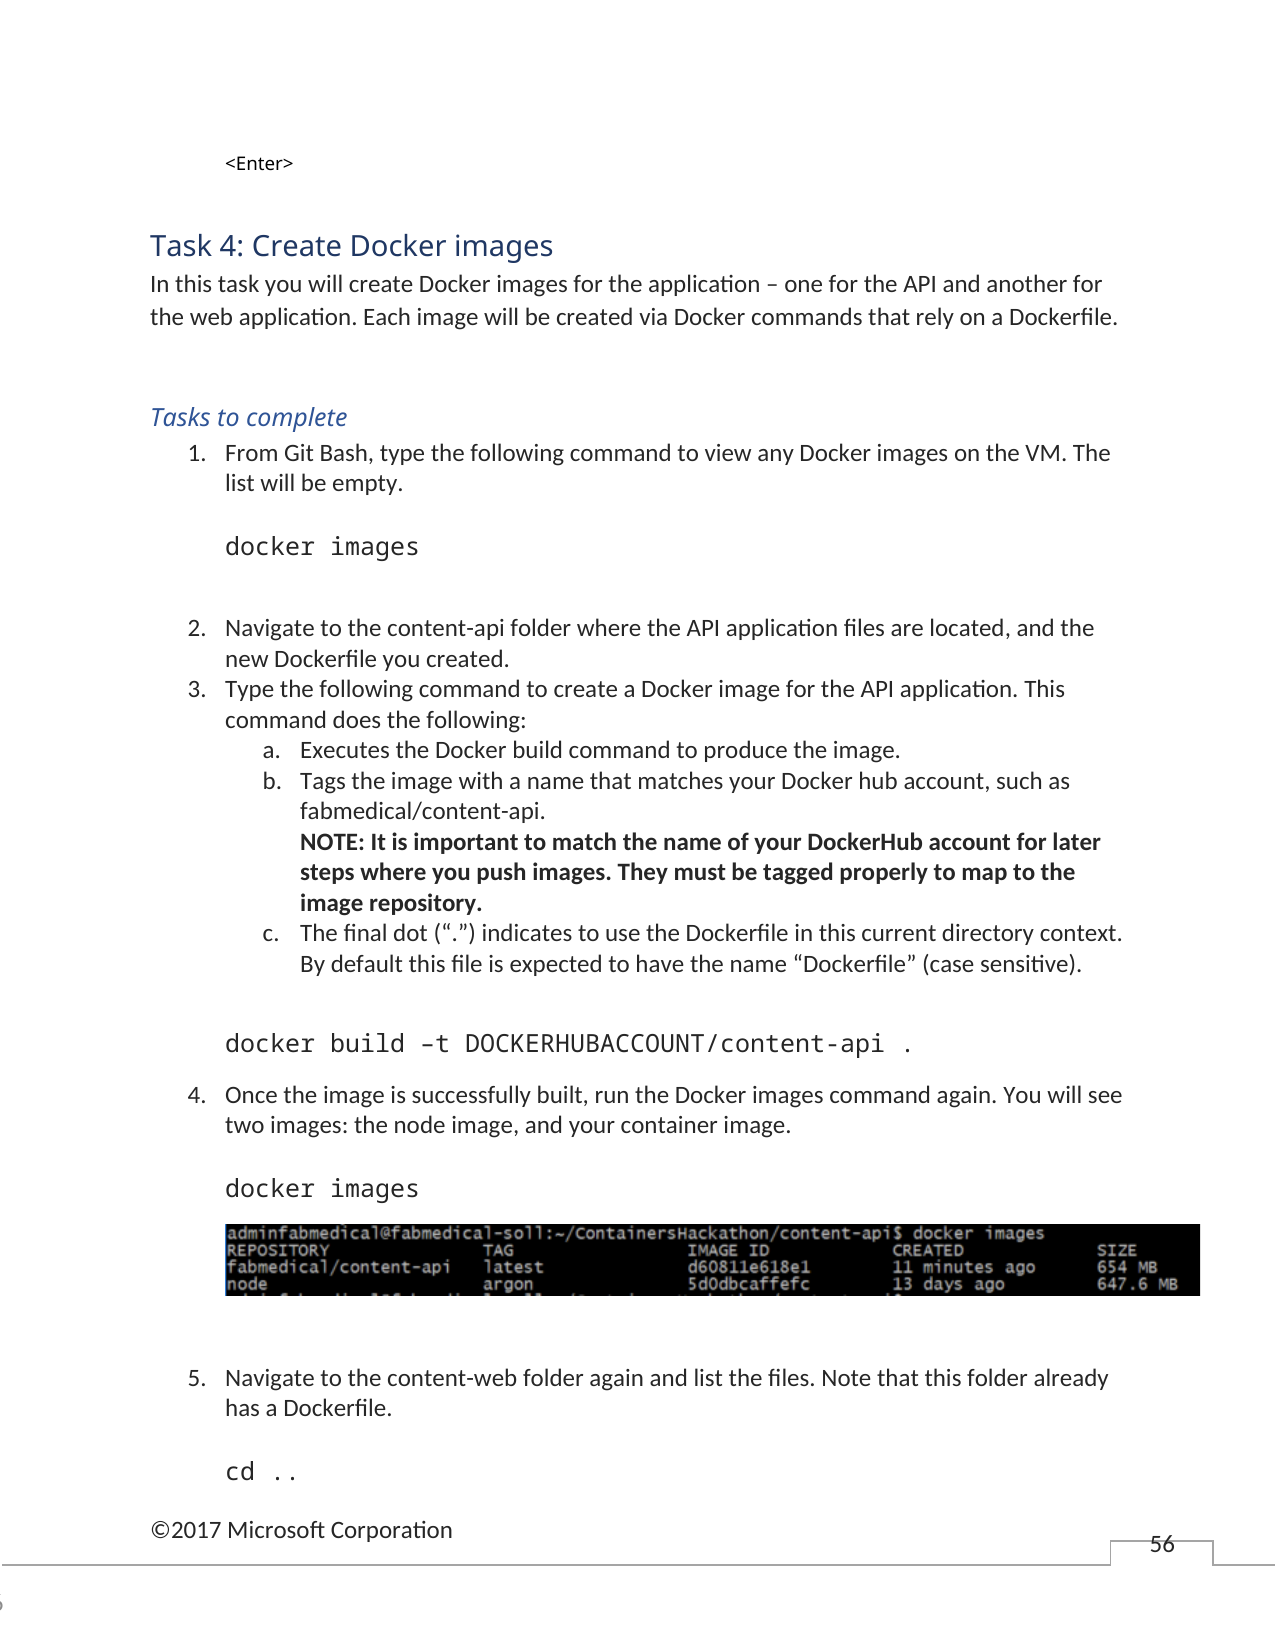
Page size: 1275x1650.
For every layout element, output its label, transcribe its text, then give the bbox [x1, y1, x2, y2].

picture [225, 1224, 1200, 1296]
list From Git Bash, type the following command to view any Docker images on the VM. The list will be empty. [187, 437, 1125, 498]
list Executes the Docker build command to produce the image. [262, 734, 1125, 765]
list The final dot (“.”) indicates to use the Dockerfile in this current directory context. By default this file is expected to have the name “Dockerfile” (case sensitive). [262, 917, 1125, 978]
text cd .. [187, 1453, 1125, 1487]
list Tags the image with a name that matches your Docker hub account, such as fabmedical/content-api. [262, 765, 1125, 826]
subtitle Tasks to complete [150, 400, 1125, 434]
text <Enter> [187, 150, 1125, 176]
list NOTE: It is important to match the name of your DockerHub account for later steps where you push images. They must be tagged properly to map to the image repository. [300, 826, 1125, 917]
list Navigate to the content-web folder again and list the files. Note that this folder already has a Dockerfile. [187, 1362, 1125, 1423]
list Once the image is successfully built, run the Docker images command again. You will see two images: the node image, and your container image. [187, 1079, 1125, 1140]
text docker images [187, 528, 1125, 562]
list Type the following command to create a Docker image for the API application. This command does the following: [187, 673, 1125, 734]
text In this task you will create Docker images for the application – one for the API and another for the web application. Each image will be created via Docker commands that rely on a Dockerfile. [150, 268, 1125, 331]
subtitle Task 4: Create Docker images [150, 225, 1125, 265]
text docker images [187, 1171, 1125, 1205]
text docker build –t DOCKERHUBACCOUNT/content-api . [187, 1026, 1125, 1060]
list Navigate to the content-api folder where the API application files are located, and the new Dockerfile you created. [187, 612, 1125, 673]
